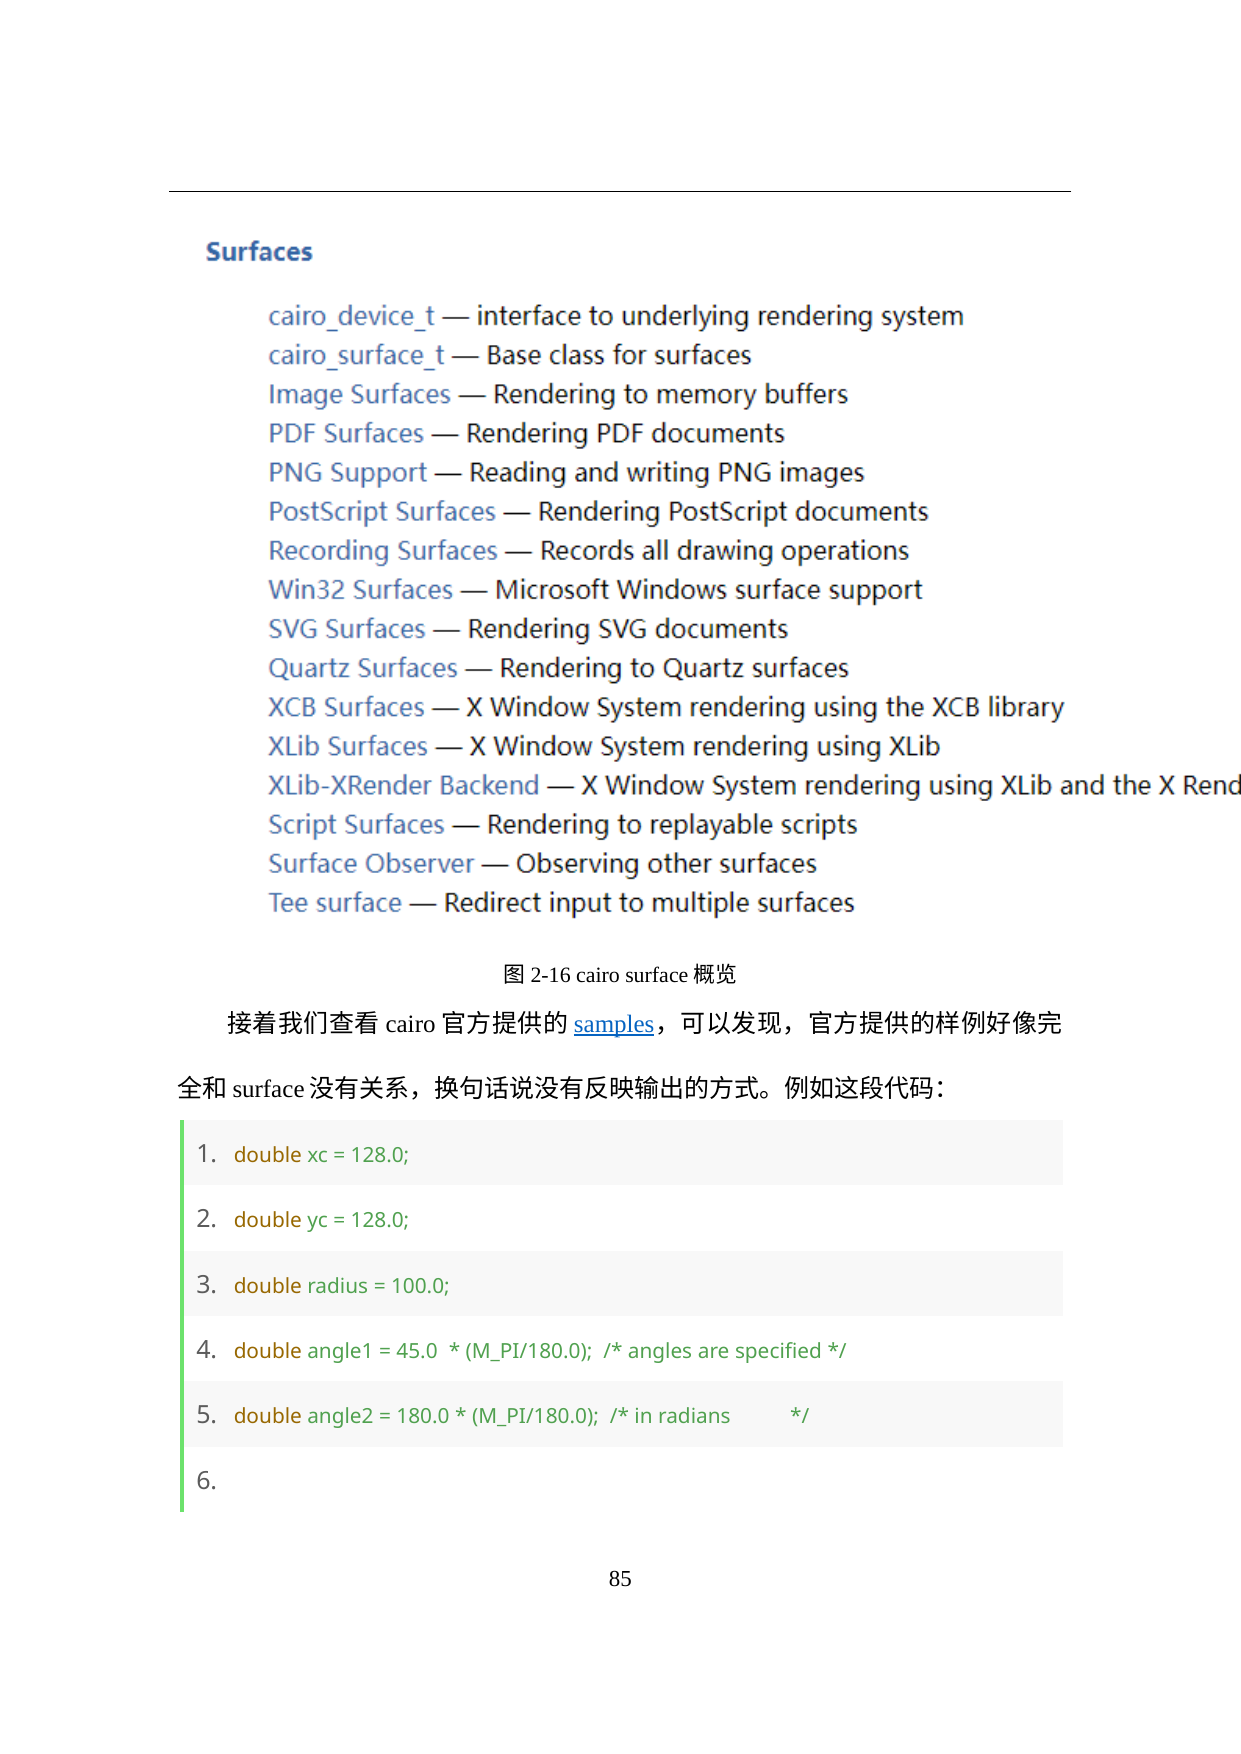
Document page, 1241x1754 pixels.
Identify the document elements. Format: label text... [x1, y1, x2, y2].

list double angle1 = 45.0 * (M_PI/180.0); /* angles are specified */ [184, 1314, 1063, 1380]
list double radius = 100.0; [184, 1249, 1063, 1314]
text 接着我们查看cairo官方提供的samples，可以发现，官方提供的样例好像完全和surface没有关系，换句话说没有反映输出的方式。例如这段代码： [177, 987, 1063, 1118]
list double xc = 128.0; [184, 1118, 1063, 1183]
list double yc = 128.0; [184, 1183, 1063, 1249]
picture [177, 222, 1241, 934]
text 图 2-16 cairo surface 概览 [177, 954, 1063, 987]
list double angle2 = 180.0 * (M_PI/180.0); /* in radians */ [184, 1380, 1063, 1445]
